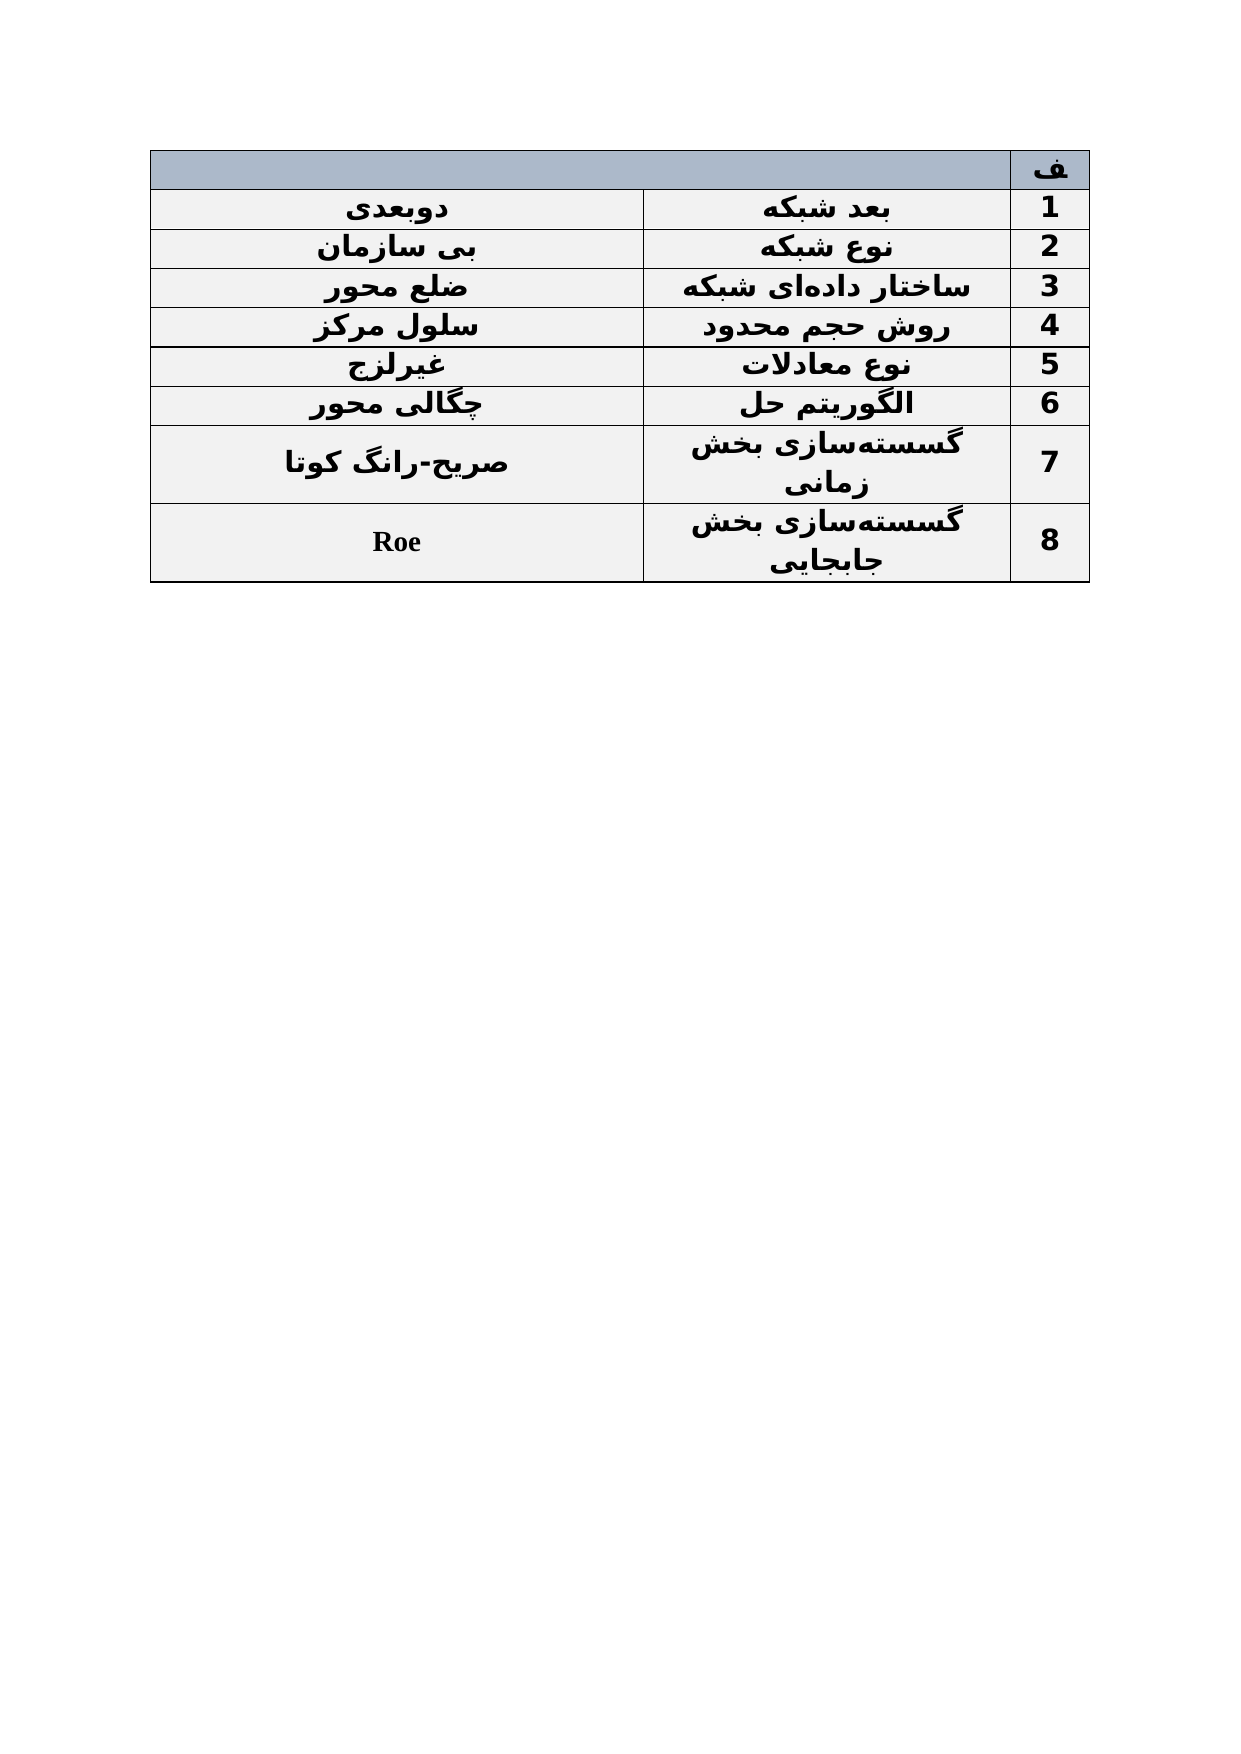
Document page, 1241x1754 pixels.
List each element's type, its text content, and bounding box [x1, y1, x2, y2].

table_cell 5 [1011, 348, 1089, 386]
table_cell الگوریتم حل [644, 387, 1010, 425]
table_cell روش حجم محدود [644, 308, 1010, 346]
table_cell بعد شبکه [644, 190, 1010, 228]
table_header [151, 151, 1010, 189]
table_cell گسسته‌سازی بخش زمانی [644, 426, 1010, 503]
table_cell نوع شبکه [644, 230, 1010, 268]
table_cell Roe [151, 504, 643, 581]
table_cell سلول مرکز [151, 308, 643, 346]
table_cell غیرلزج [151, 348, 643, 386]
table_cell 2 [1011, 230, 1089, 268]
table_cell نوع معادلات [644, 348, 1010, 386]
table_cell 1 [1011, 190, 1089, 228]
table_cell صریح-رانگ کوتا [151, 426, 643, 503]
table_cell دوبعدی [151, 190, 643, 228]
table_cell ضلع محور [151, 269, 643, 307]
table_cell 8 [1011, 504, 1089, 581]
table_cell 3 [1011, 269, 1089, 307]
table_cell 6 [1011, 387, 1089, 425]
table_cell 7 [1011, 426, 1089, 503]
table_cell بی سازمان [151, 230, 643, 268]
table_header ردیف [1011, 151, 1089, 189]
table_cell 4 [1011, 308, 1089, 346]
table_cell ساختار داده‌ای شبکه [644, 269, 1010, 307]
table_cell چگالی محور [151, 387, 643, 425]
table_cell گسسته‌سازی بخش جابجایی [644, 504, 1010, 581]
